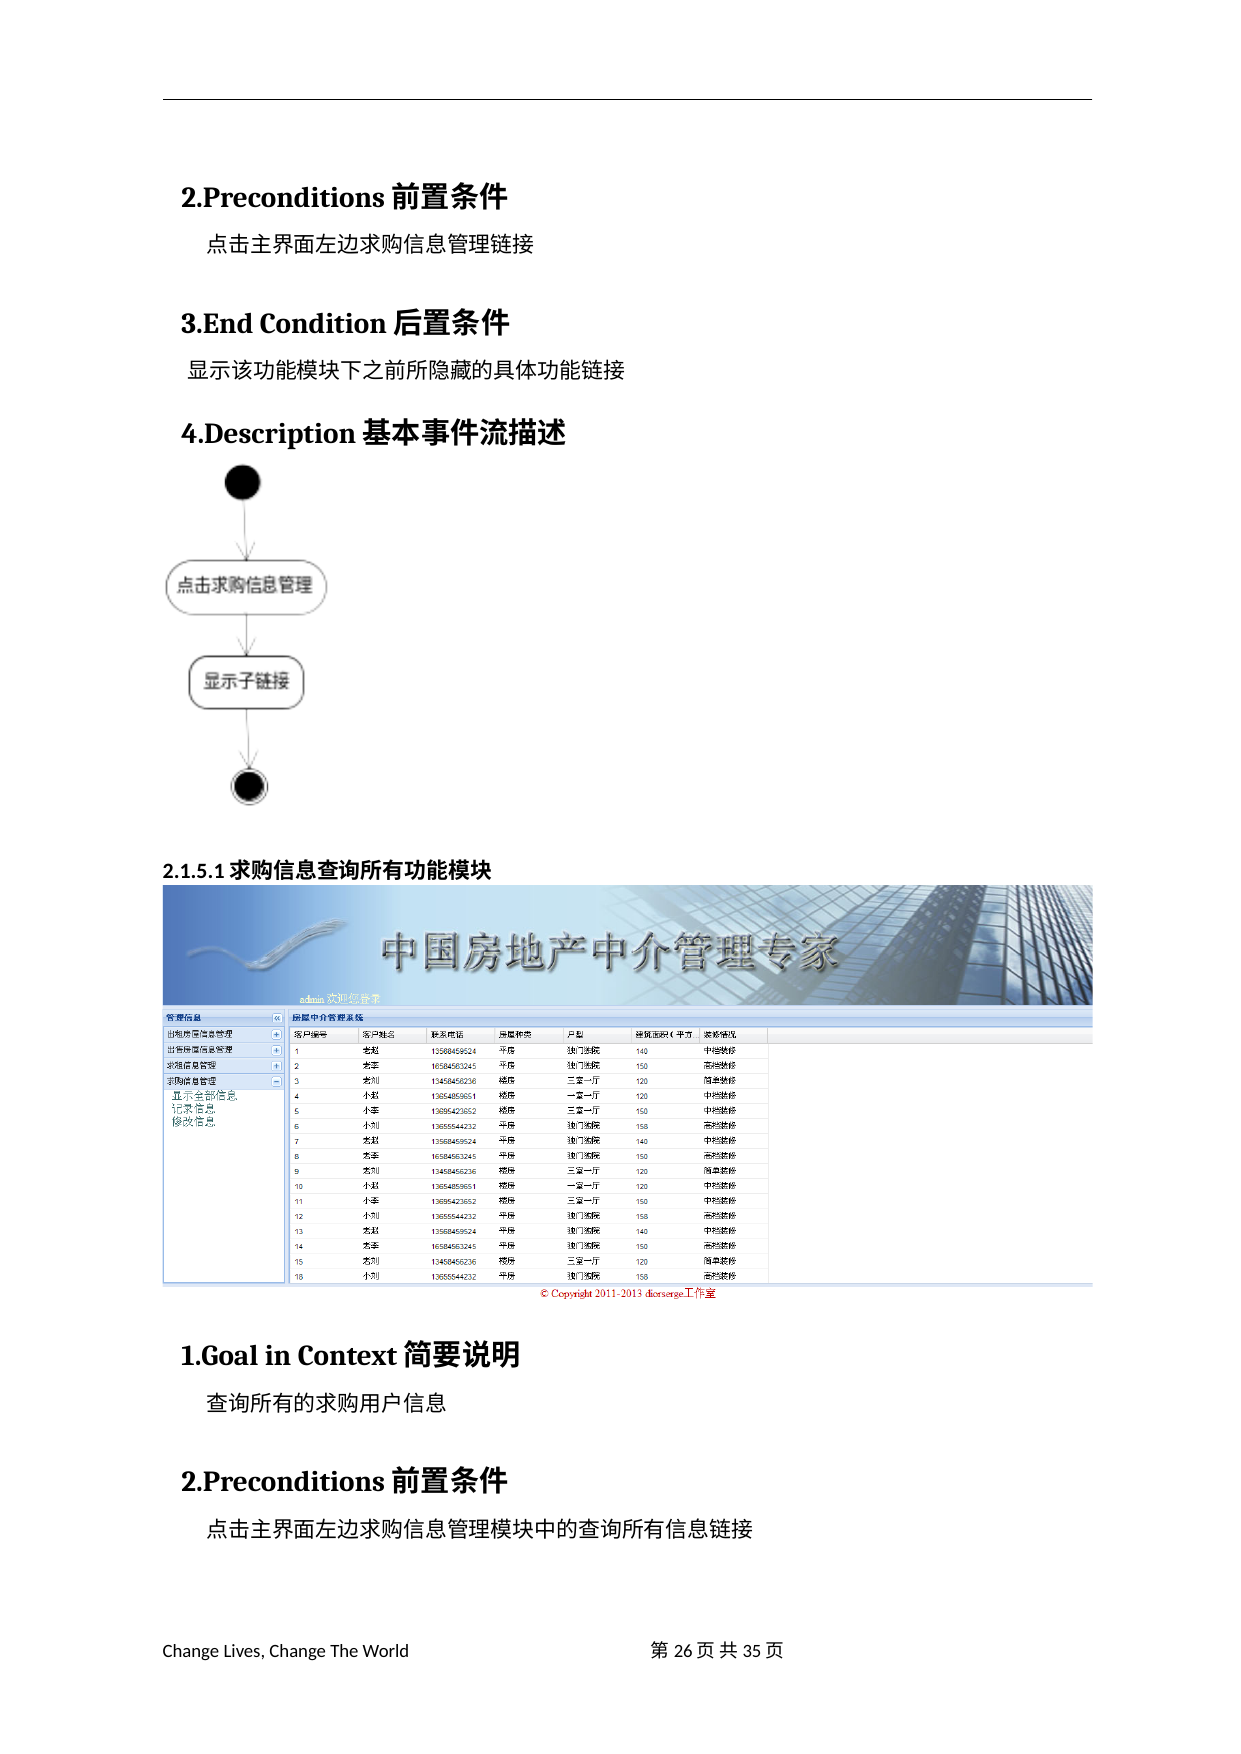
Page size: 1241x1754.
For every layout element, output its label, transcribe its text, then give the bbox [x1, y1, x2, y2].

subtitle 2.Preconditions 前置条件 [181, 162, 1092, 227]
subtitle 4.Description 基本事件流描述 [181, 398, 1092, 463]
text 点击主界面左边求购信息管理模块中的查询所有信息链接 [162, 1511, 1092, 1544]
subtitle 3.End Condition 后置条件 [181, 288, 1092, 353]
text 查询所有的求购用户信息 [162, 1385, 1092, 1418]
subtitle 1.Goal in Context 简要说明 [181, 1320, 1092, 1385]
picture [162, 885, 1093, 1305]
text 点击主界面左边求购信息管理链接 [162, 227, 1092, 259]
text 2.1.5.1 求购信息查询所有功能模块 [162, 853, 1092, 885]
subtitle 2.Preconditions 前置条件 [181, 1446, 1092, 1511]
text 显示该功能模块下之前所隐藏的具体功能链接 [162, 353, 1092, 385]
